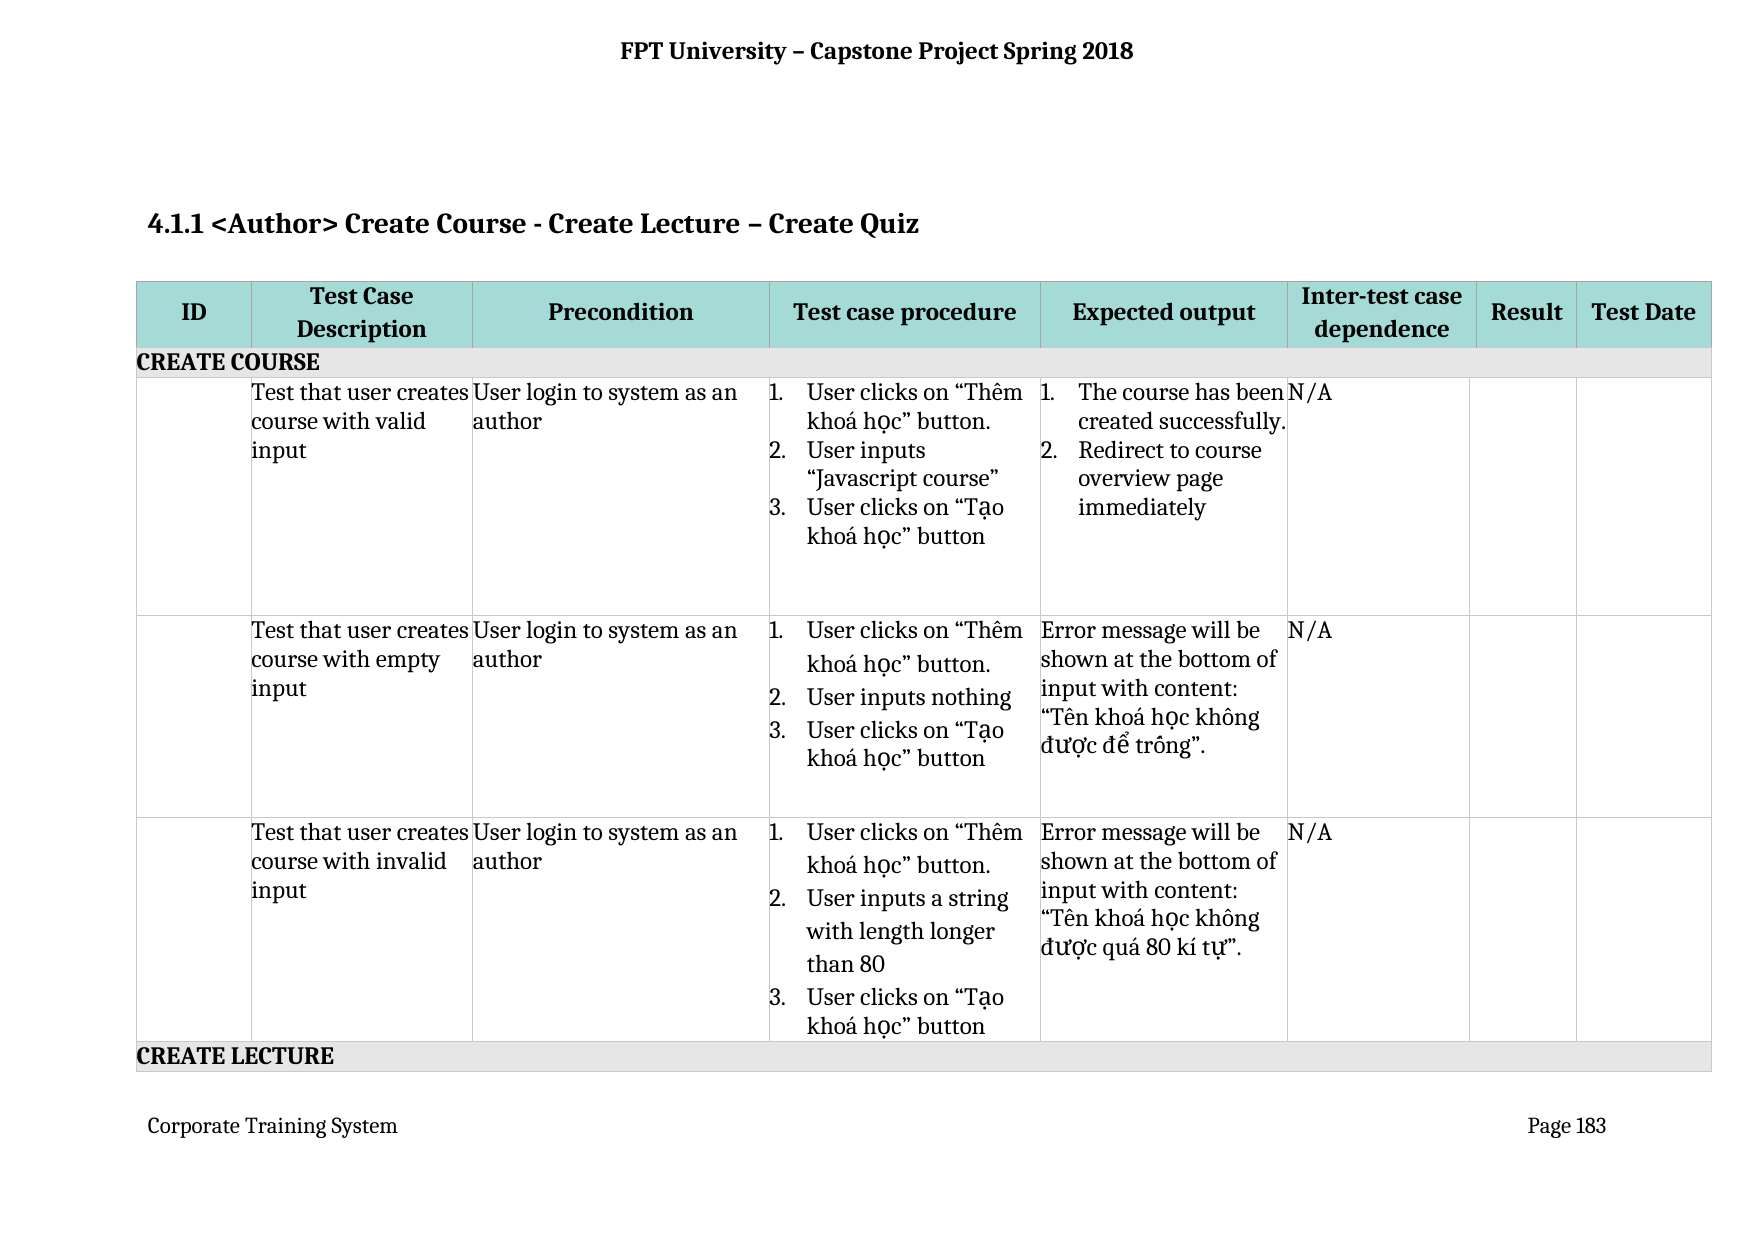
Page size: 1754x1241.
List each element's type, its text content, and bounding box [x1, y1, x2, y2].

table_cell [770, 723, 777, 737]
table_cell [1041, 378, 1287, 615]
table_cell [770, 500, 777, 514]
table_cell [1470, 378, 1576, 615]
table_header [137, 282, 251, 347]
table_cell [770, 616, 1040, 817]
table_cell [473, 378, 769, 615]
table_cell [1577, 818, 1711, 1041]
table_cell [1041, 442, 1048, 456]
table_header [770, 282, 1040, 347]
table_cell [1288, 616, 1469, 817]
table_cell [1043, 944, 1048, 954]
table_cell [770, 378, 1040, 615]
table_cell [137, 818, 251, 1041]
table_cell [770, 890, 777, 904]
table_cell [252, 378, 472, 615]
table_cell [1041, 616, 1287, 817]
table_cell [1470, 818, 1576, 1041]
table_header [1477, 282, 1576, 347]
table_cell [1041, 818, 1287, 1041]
subtitle 4.1.1 <Author> Create Course - Create Lecture – Create Quiz [148, 207, 1606, 240]
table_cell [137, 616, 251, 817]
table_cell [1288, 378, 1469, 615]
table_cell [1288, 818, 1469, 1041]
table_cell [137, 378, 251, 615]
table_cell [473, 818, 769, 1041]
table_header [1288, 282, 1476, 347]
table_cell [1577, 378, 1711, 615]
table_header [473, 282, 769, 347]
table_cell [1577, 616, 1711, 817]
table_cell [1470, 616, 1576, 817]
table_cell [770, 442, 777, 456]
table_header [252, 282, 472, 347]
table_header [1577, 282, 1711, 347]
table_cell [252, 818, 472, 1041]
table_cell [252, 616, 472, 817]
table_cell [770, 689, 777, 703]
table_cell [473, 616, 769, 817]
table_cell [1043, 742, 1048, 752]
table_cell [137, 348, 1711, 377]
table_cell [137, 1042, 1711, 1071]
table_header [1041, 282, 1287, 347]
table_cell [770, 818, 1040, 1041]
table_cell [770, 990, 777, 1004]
